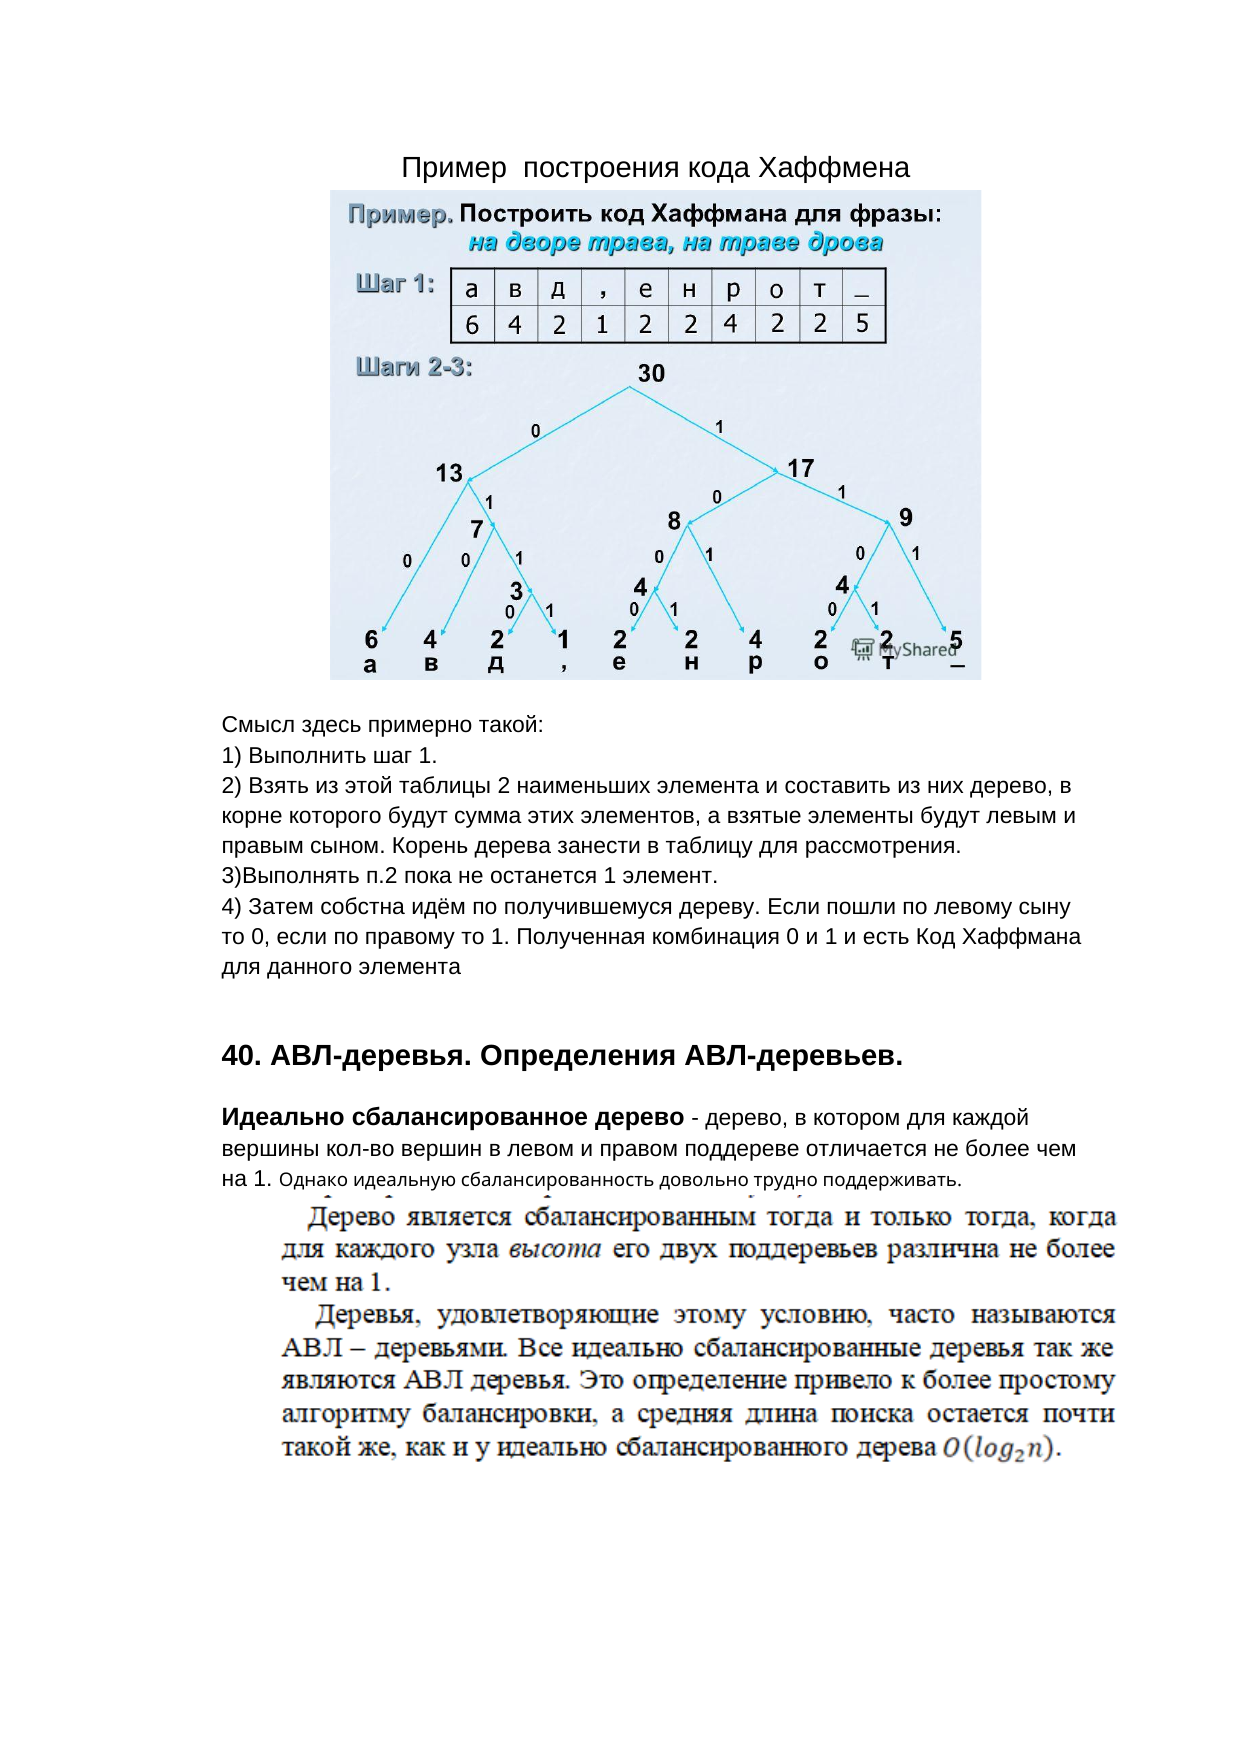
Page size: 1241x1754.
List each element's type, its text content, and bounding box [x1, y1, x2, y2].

text 4) Затем собстна идём по получившемуся дереву. Если пошли по левому сыну то 0, если по правому то 1. Полученная комбинация 0 и 1 и есть Код Хаффмана для данного элемента [221, 893, 1090, 979]
picture [330, 190, 982, 680]
subtitle 40. АВЛ-деревья. Определения АВЛ-деревьев. [221, 1038, 1090, 1072]
text Смысл здесь примерно такой: 1) Выполнить шаг 1. [221, 711, 1090, 768]
text 3)Выполнять п.2 пока не останется 1 элемент. [221, 862, 1090, 889]
picture [221, 1195, 1162, 1494]
text Идеально сбалансированное дерево - дерево, в котором для каждой вершины кол-во вершин в левом и правом поддереве отличается не более чем на 1. Однако идеальную сбалансированность довольно трудно поддерживать. [221, 1102, 1090, 1192]
text 2) Взять из этой таблицы 2 наименьших элемента и составить из них дерево, в корне которого будут сумма этих элементов, а взятые элементы будут левым и правым сыном. Корень дерева занести в таблицу для рассмотрения. [221, 772, 1090, 858]
